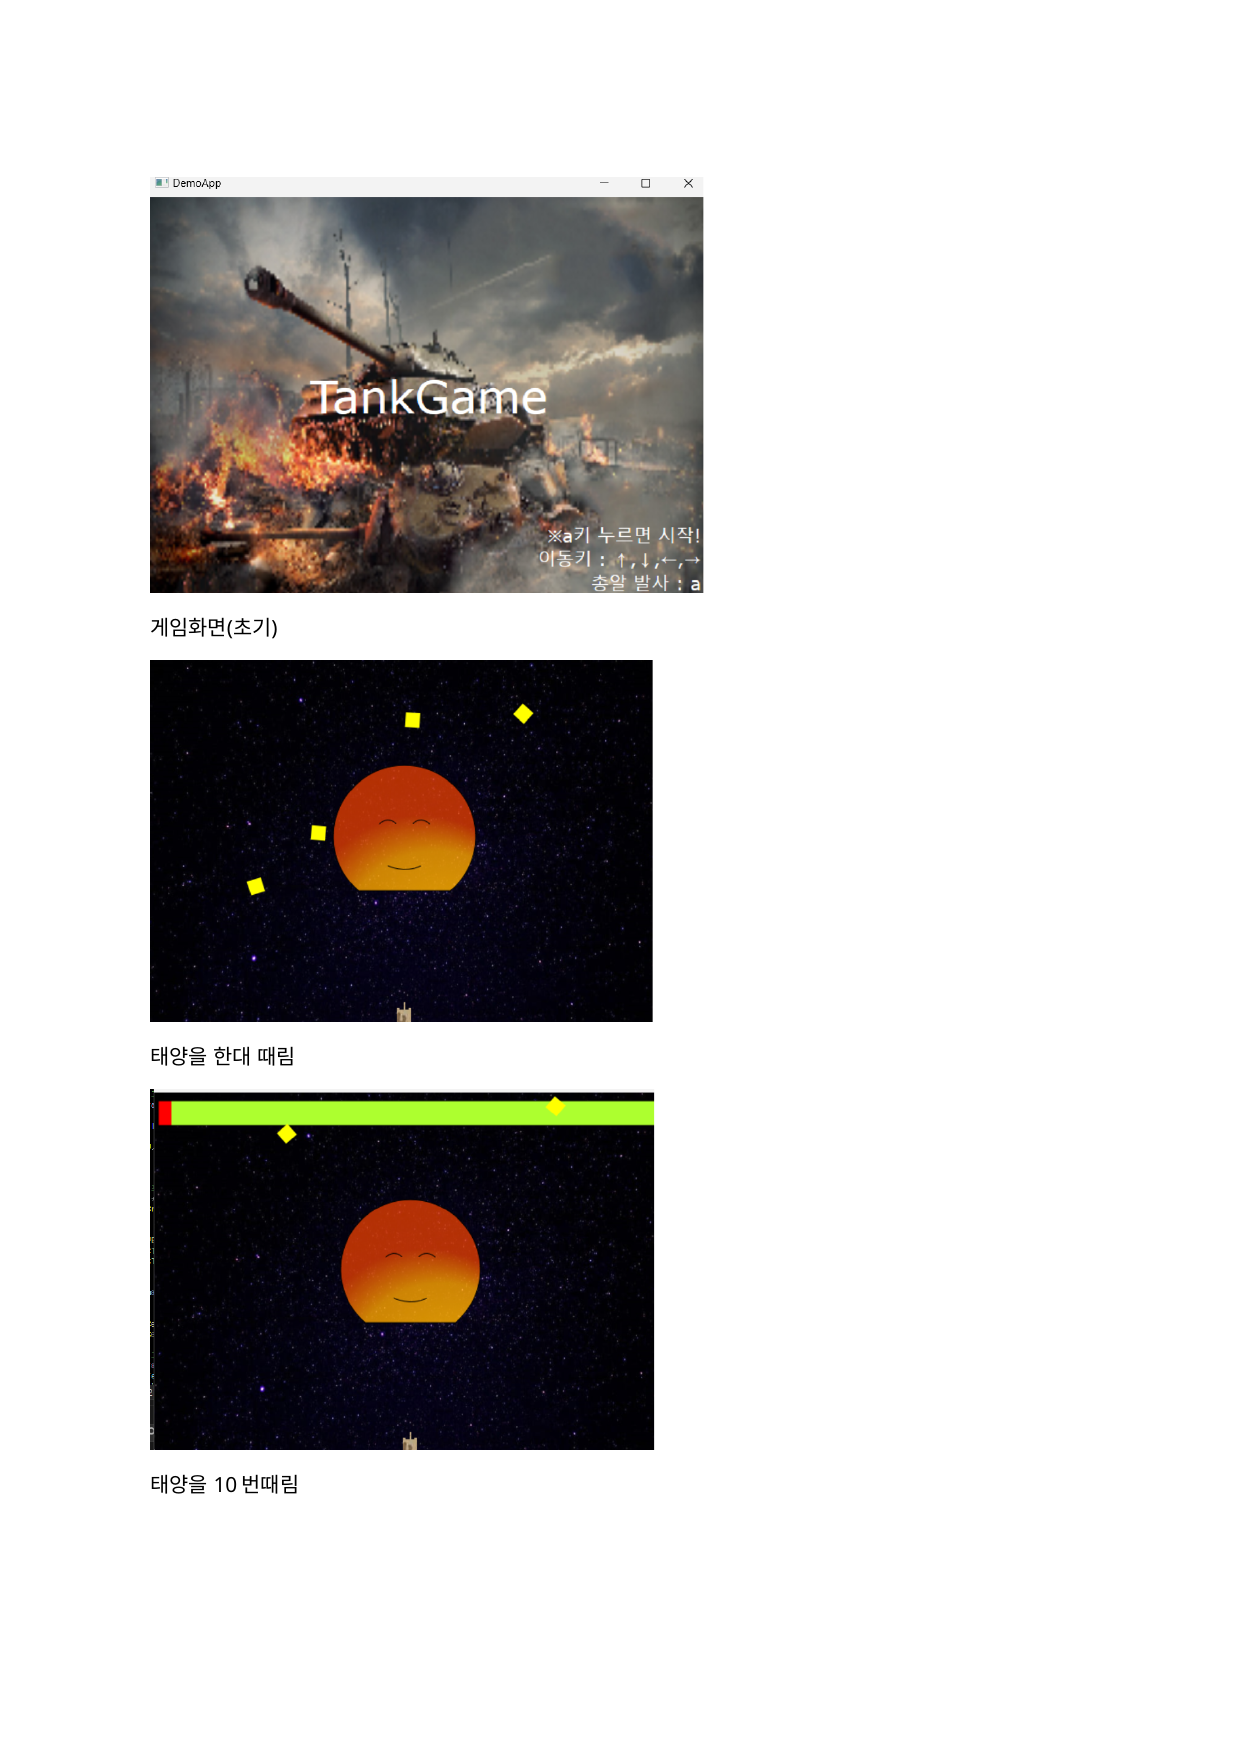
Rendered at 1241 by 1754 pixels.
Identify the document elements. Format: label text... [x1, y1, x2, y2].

text 태양을 한대 때림 [150, 1040, 1090, 1070]
picture [150, 1089, 655, 1450]
picture [150, 177, 704, 593]
picture [150, 660, 653, 1022]
text 태양을 10번때림 [150, 1468, 1090, 1499]
text 게임화면(초기) [150, 611, 1090, 641]
